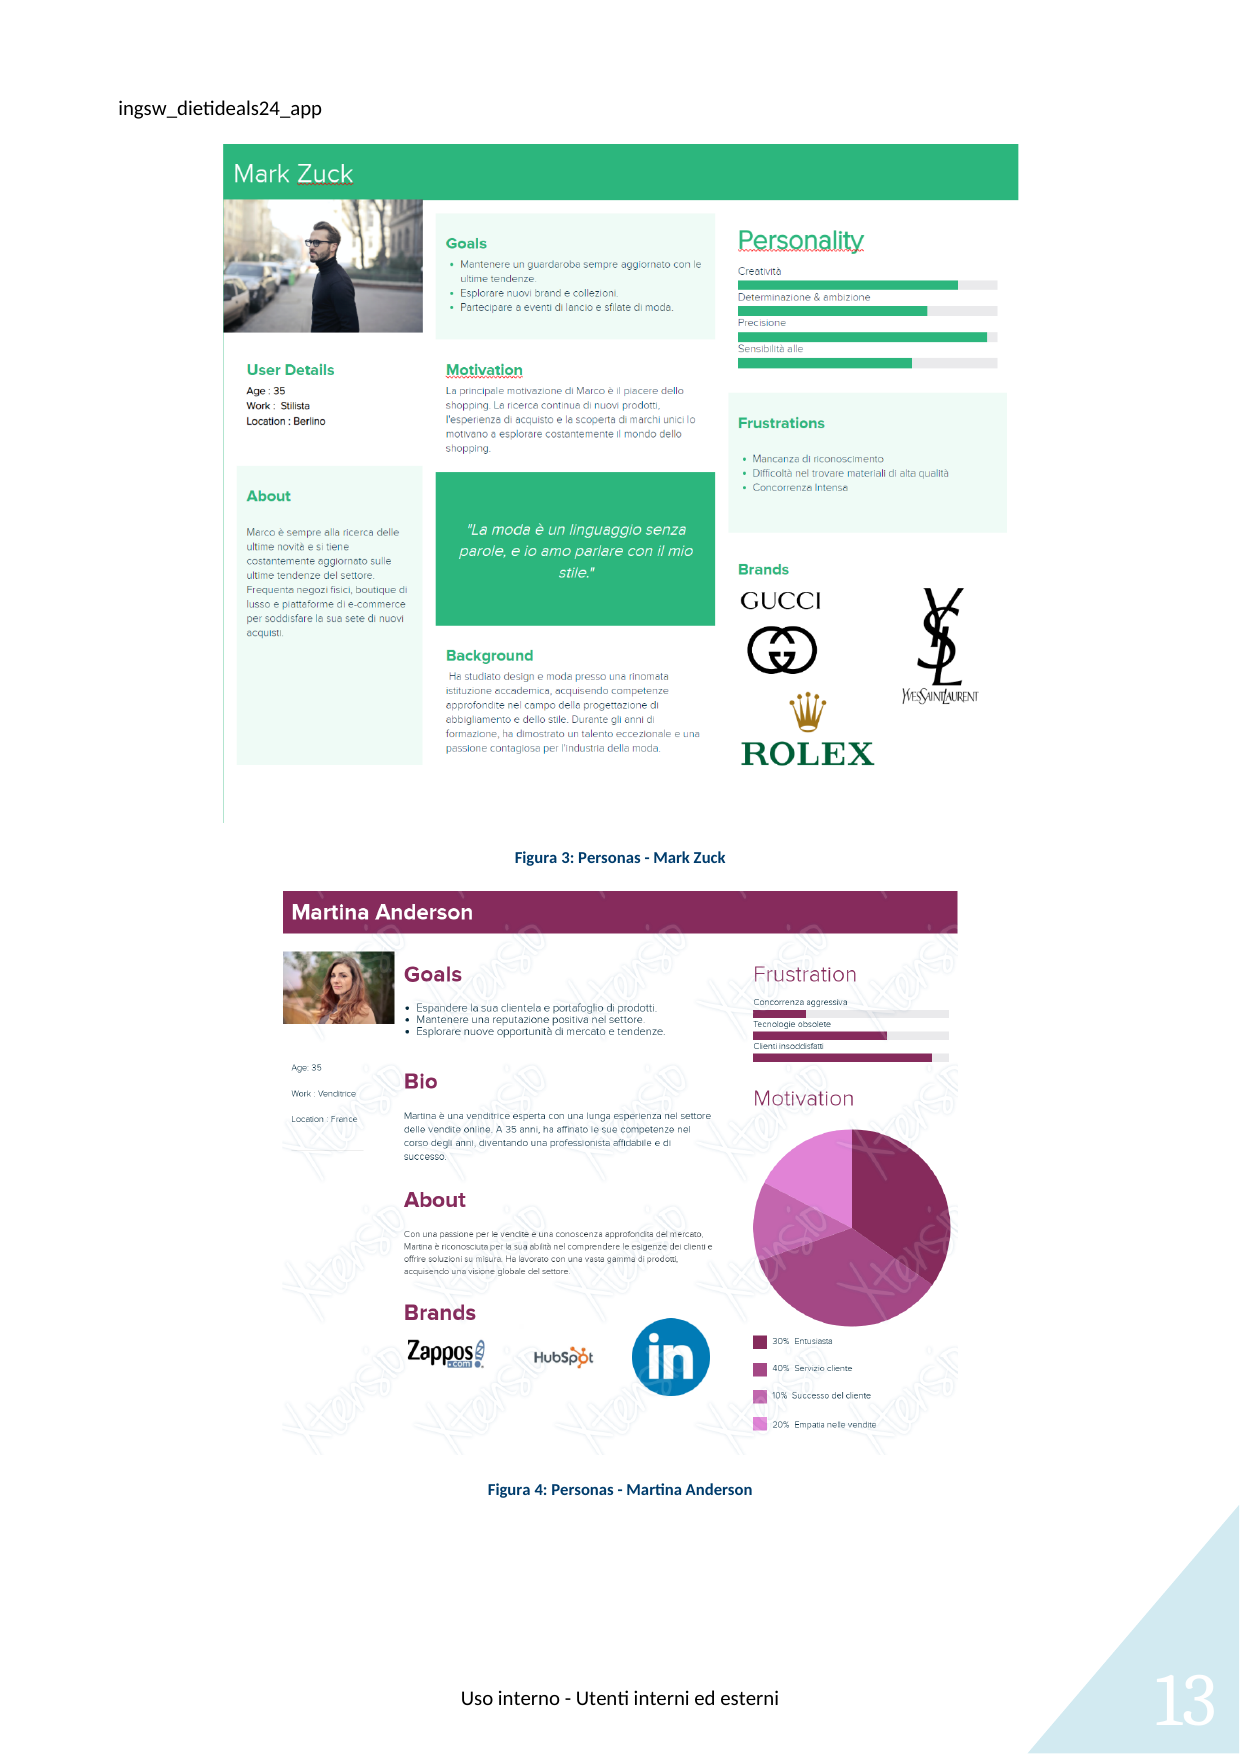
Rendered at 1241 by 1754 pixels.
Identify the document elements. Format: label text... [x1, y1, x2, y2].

text Figura 4: Personas - Martina Anderson [118, 1479, 1122, 1499]
picture [282, 891, 958, 1455]
picture [221, 144, 1019, 823]
text Figura 3: Personas - Mark Zuck [118, 847, 1122, 867]
